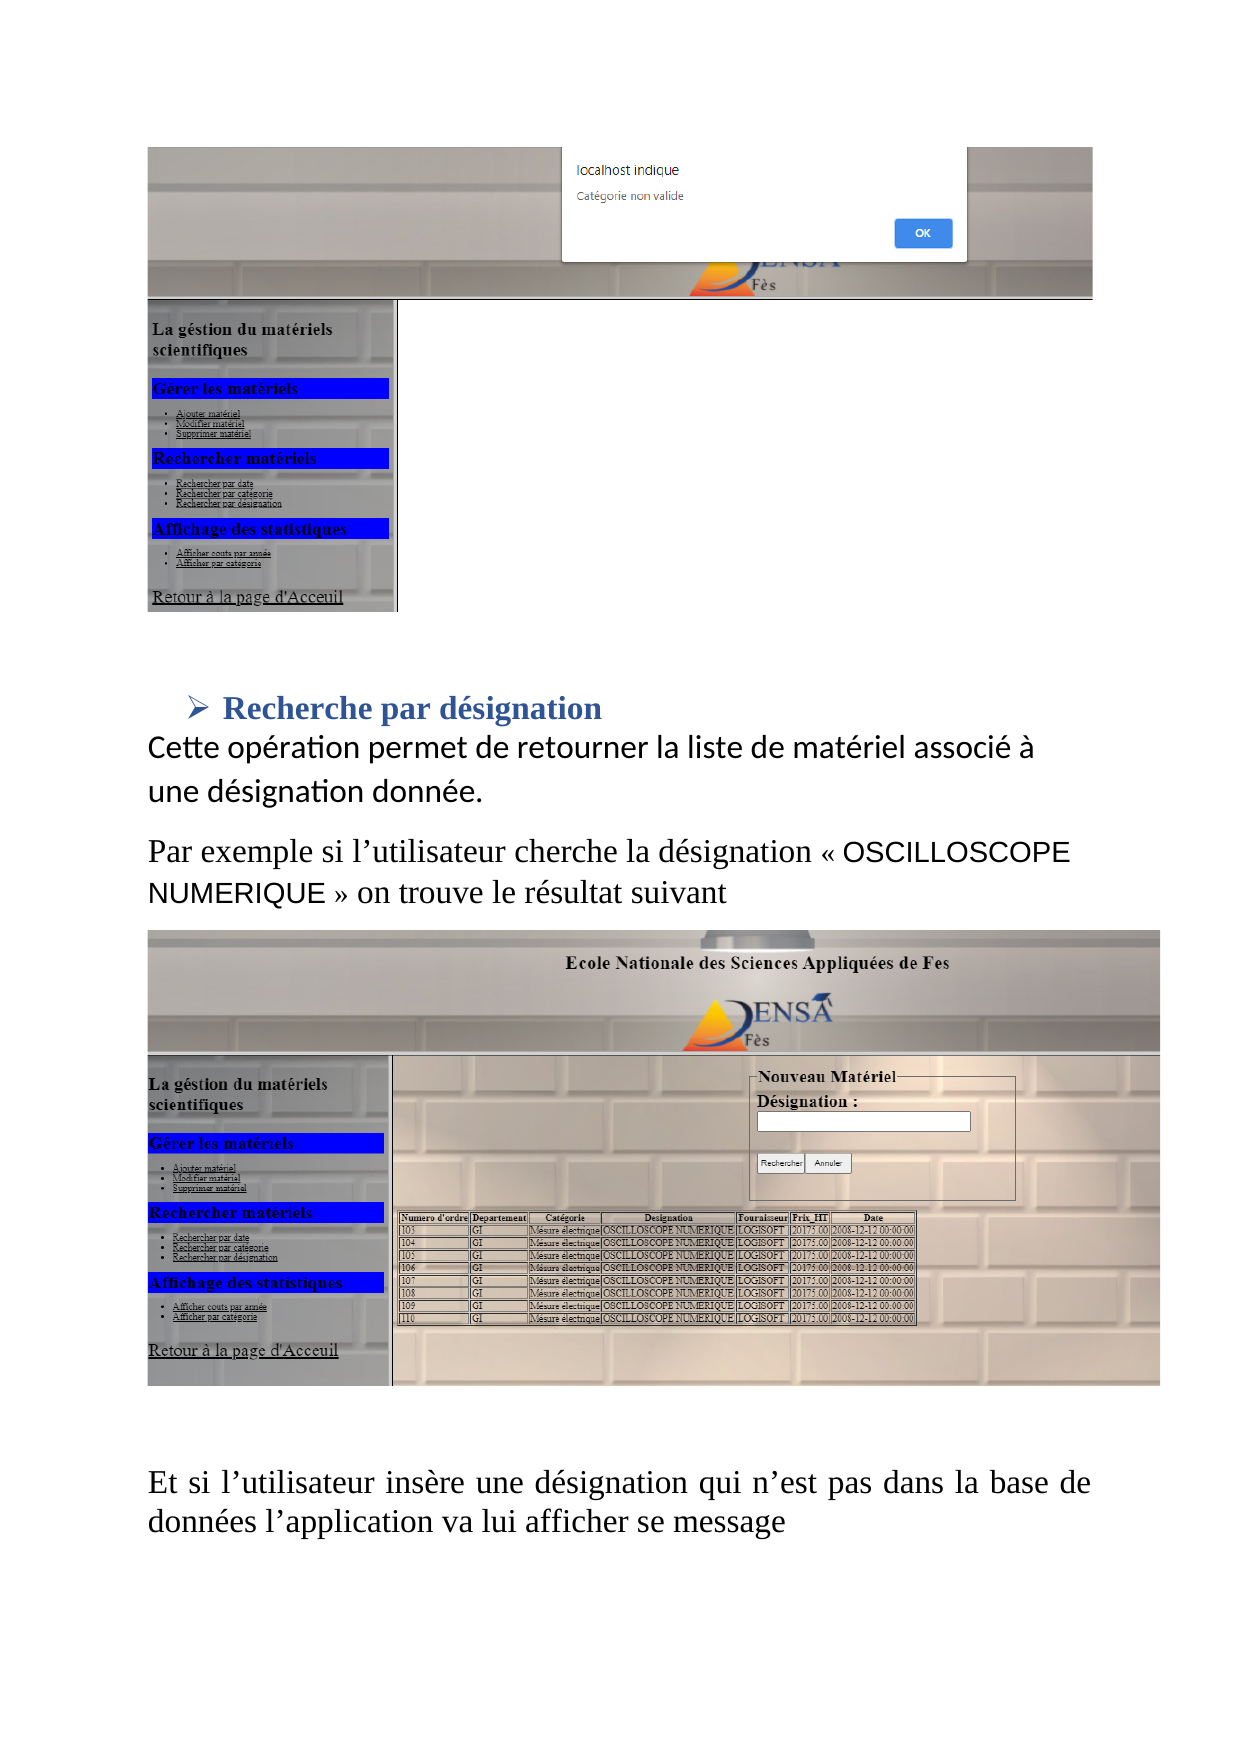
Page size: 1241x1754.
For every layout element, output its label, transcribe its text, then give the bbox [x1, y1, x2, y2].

text Par exemple si l’utilisateur cherche la désignation « OSCILLOSCOPE NUMERIQUE » on trouve le résultat suivant [148, 831, 1093, 911]
picture [147, 930, 1160, 1386]
list Recherche par désignation [185, 688, 1093, 727]
text Cette opération permet de retourner la liste de matériel associé à une désignation donnée. [148, 727, 1093, 811]
picture [147, 147, 1093, 612]
text Et si l’utilisateur insère une désignation qui n’est pas dans la base de données l’application va lui afficher se message [148, 1462, 1093, 1539]
